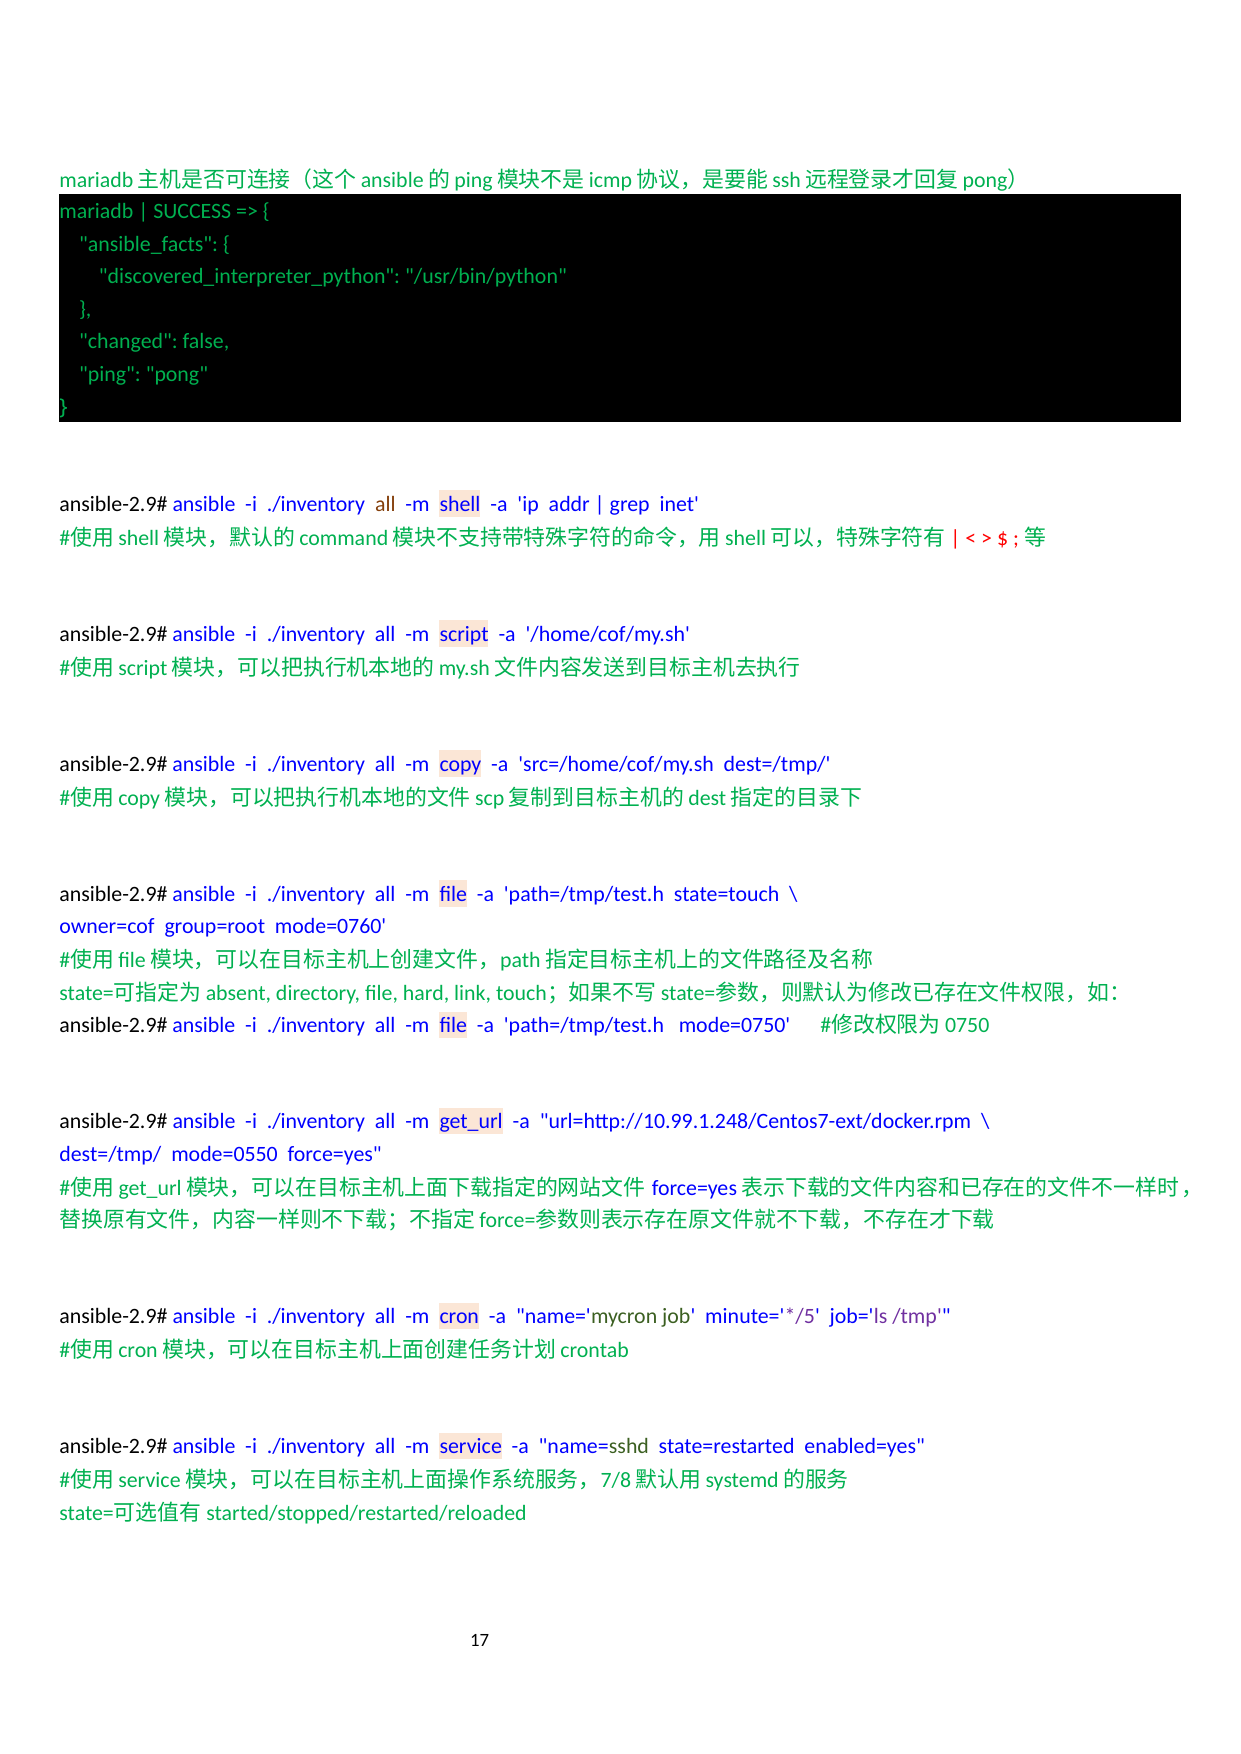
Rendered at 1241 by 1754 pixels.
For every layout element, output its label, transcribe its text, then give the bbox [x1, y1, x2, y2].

text "changed": false, [59, 324, 1181, 357]
text #使用shell模块，默认的command模块不支持带特殊字符的命令，用shell可以，特殊字符有 | < > $ ; 等 [59, 519, 1181, 552]
text ansible-2.9# ansible -i ./inventory all -m service -a "name=sshd state=restarted enabled=yes" [59, 1429, 1181, 1462]
text ansible-2.9# ansible -i ./inventory all -m get_url -a "url=http://10.99.1.248/Centos7-ext/docker.rpm \ [59, 1104, 1181, 1137]
text "ping": "pong" [59, 357, 1181, 389]
text ansible-2.9# ansible -i ./inventory all -m copy -a 'src=/home/cof/my.sh dest=/tmp/' [59, 747, 1181, 779]
text }, [59, 292, 1181, 324]
text ansible-2.9# ansible -i ./inventory all -m cron -a "name='mycron job' minute='*/5' job='ls /tmp'" [59, 1299, 1181, 1332]
text #使用script模块，可以把执行机本地的my.sh文件内容发送到目标主机去执行 [59, 649, 1181, 682]
text owner=cof group=root mode=0760' [59, 909, 1181, 942]
text ansible-2.9# ansible -i ./inventory all -m file -a 'path=/tmp/test.h mode=0750' #修改权限为0750 [59, 1007, 1181, 1039]
text "discovered_interpreter_python": "/usr/bin/python" [59, 259, 1181, 292]
text ansible-2.9# ansible -i ./inventory all -m script -a '/home/cof/my.sh' [59, 617, 1181, 649]
text #使用copy模块，可以把执行机本地的文件scp复制到目标主机的dest指定的目录下 [59, 779, 1181, 812]
text #使用file模块，可以在目标主机上创建文件，path指定目标主机上的文件路径及名称 [59, 942, 1181, 974]
text state=可选值有 started/stopped/restarted/reloaded [59, 1494, 1181, 1527]
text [59, 162, 1181, 194]
text ansible-2.9# ansible -i ./inventory all -m file -a 'path=/tmp/test.h state=touch \ [59, 877, 1181, 909]
text "ansible_facts": { [59, 227, 1181, 259]
text state=可指定为absent, directory, file, hard, link, touch；如果不写state=参数，则默认为修改已存在文件权限，如： [59, 974, 1181, 1007]
text #使用service模块，可以在目标主机上面操作系统服务，7/8默认用systemd的服务 [59, 1462, 1181, 1494]
text } [59, 389, 1181, 422]
text #使用get_url模块，可以在目标主机上面下载指定的网站文件force=yes表示下载的文件内容和已存在的文件不一样时，替换原有文件，内容一样则不下载；不指定force=参数则表示存在原文件就不下载，不存在才下载 [59, 1169, 1181, 1234]
text dest=/tmp/ mode=0550 force=yes" [59, 1137, 1181, 1169]
text ansible-2.9# ansible -i ./inventory all -m shell -a 'ip addr | grep inet' [59, 487, 1181, 519]
text #使用cron模块，可以在目标主机上面创建任务计划crontab [59, 1332, 1181, 1364]
text mariadb | SUCCESS => { [59, 194, 1181, 227]
